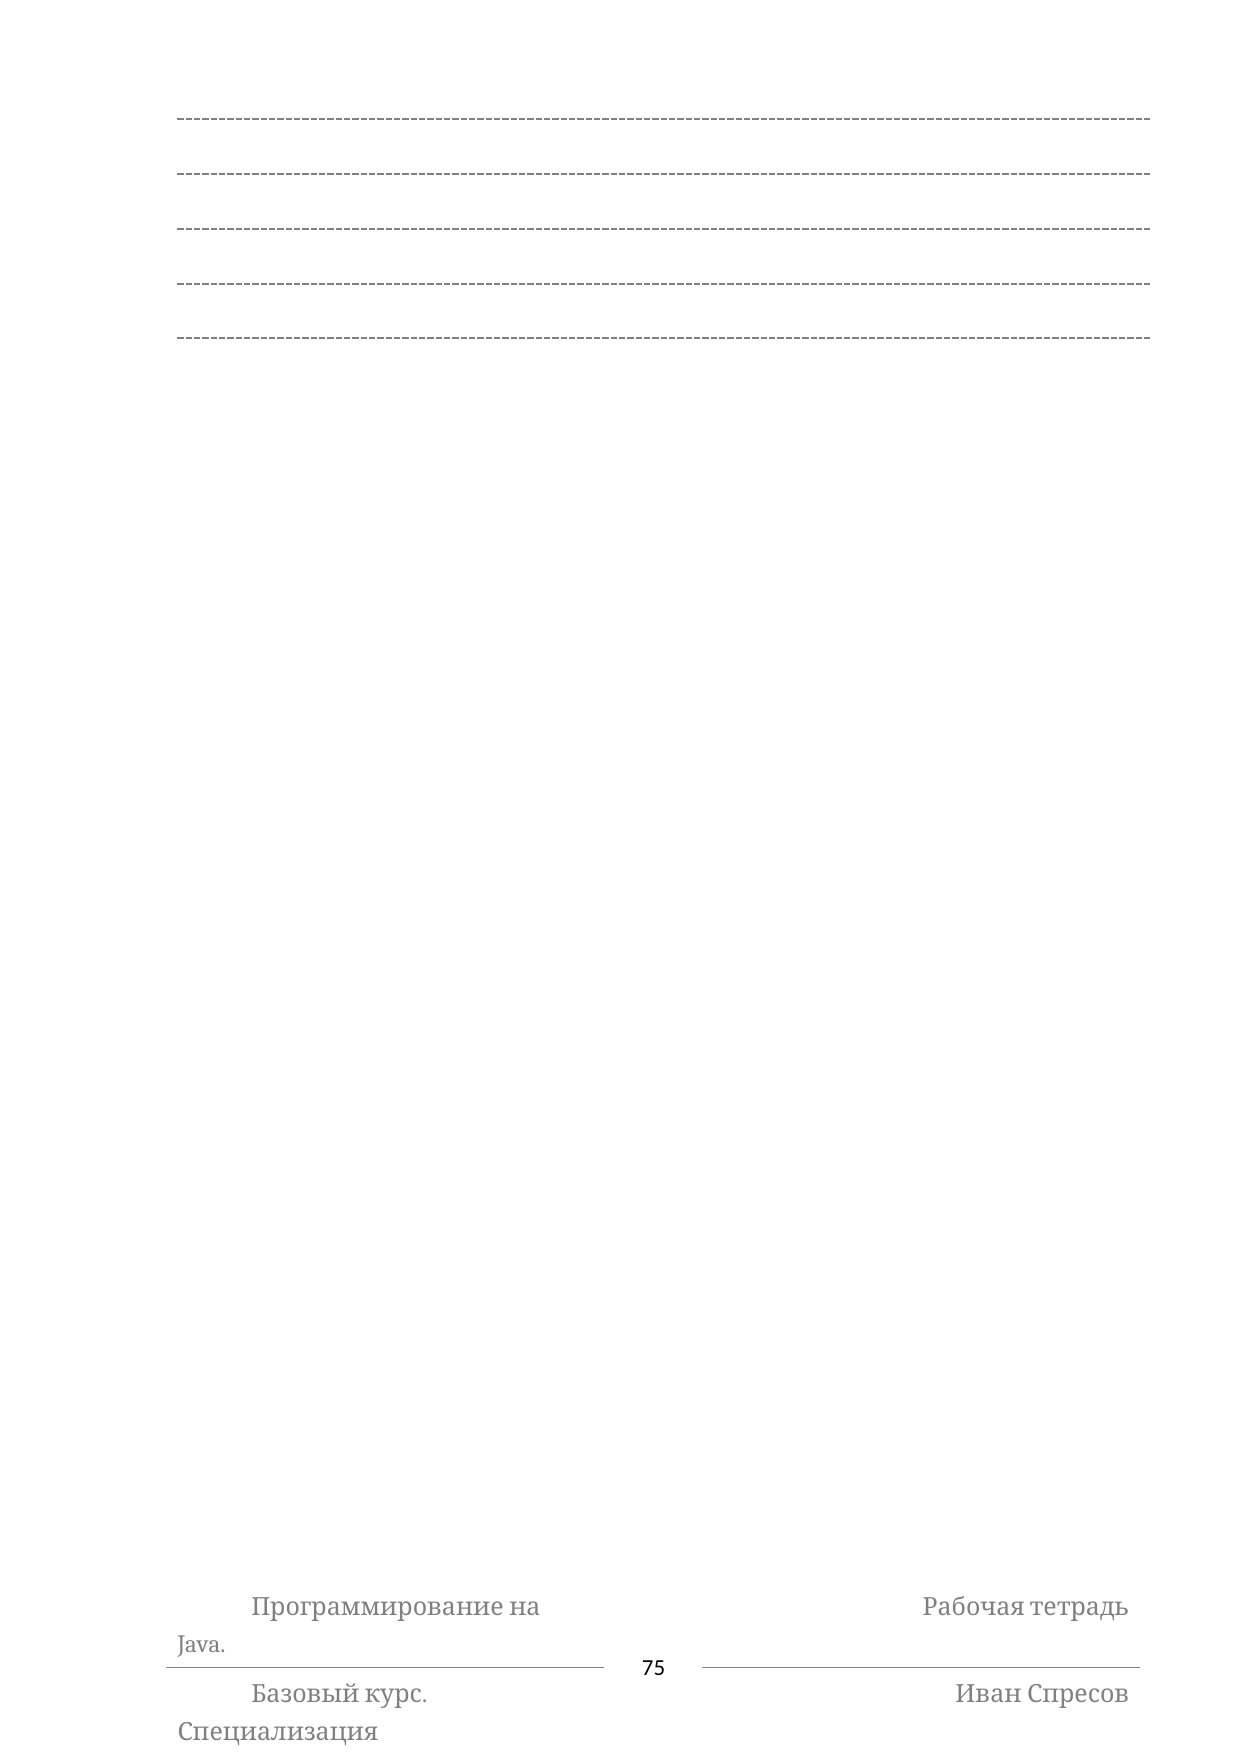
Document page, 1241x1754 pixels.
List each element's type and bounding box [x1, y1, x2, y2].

table_cell [177, 283, 1152, 337]
table_cell [177, 173, 1152, 228]
table_cell [177, 118, 1152, 173]
table_cell [177, 228, 1152, 282]
